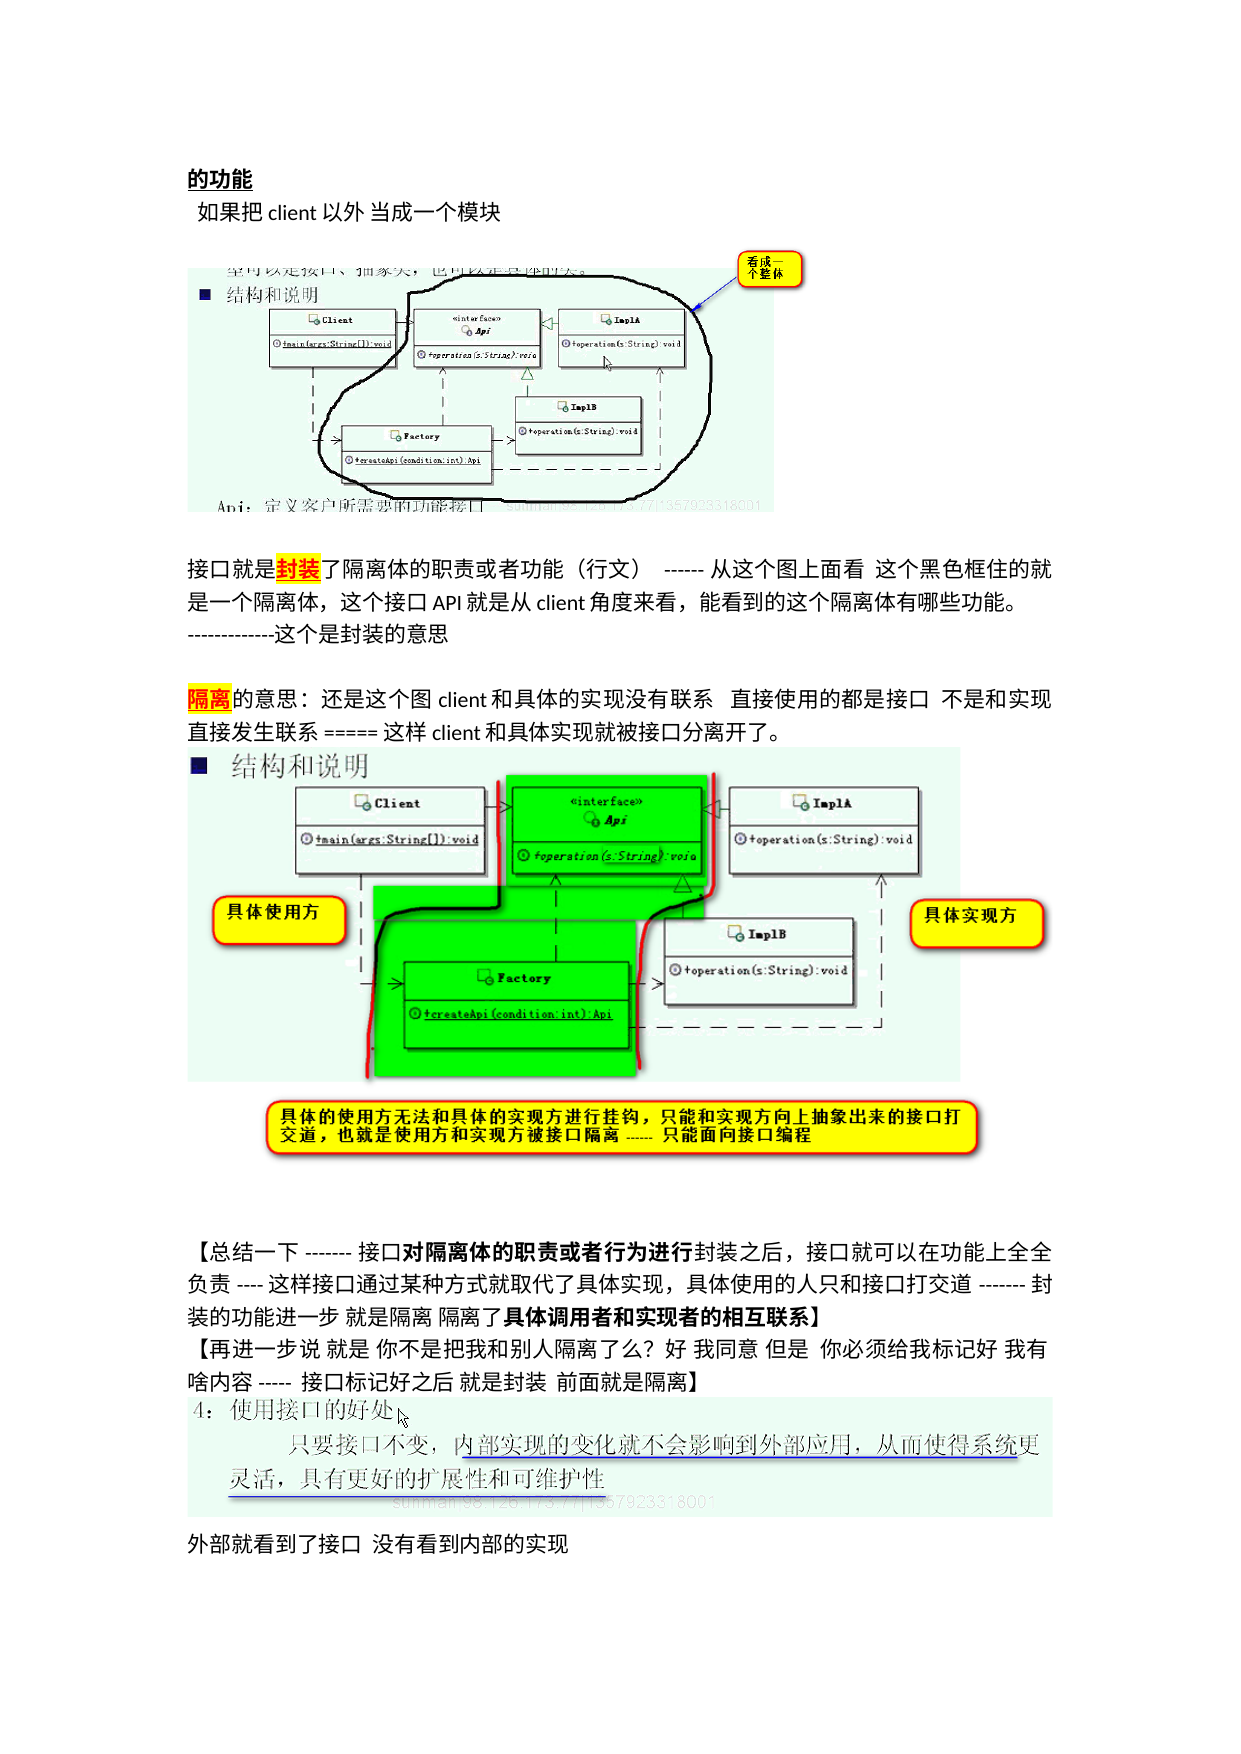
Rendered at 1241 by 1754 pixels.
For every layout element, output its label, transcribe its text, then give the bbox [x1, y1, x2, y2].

picture [187, 747, 1053, 1187]
picture [187, 1397, 1053, 1517]
text 【总结一下 ------- 接口对隔离体的职责或者行为进行封装之后，接口就可以在功能上全全负责 ---- 这样接口通过某种方式就取代了具体实现，具体使用的人只和接口打交道 ------- 封装的功能进一步 就是隔离 隔离了具体调用者和实现者的相互联系】 [187, 1234, 1053, 1332]
text 外部就看到了接口 没有看到内部的实现 [187, 1527, 1053, 1559]
text 隔离的意思：还是这个图 client和具体的实现没有联系 直接使用的都是接口 不是和实现直接发生联系 ===== 这样 client和具体实现就被接口分离开了。 [187, 682, 1053, 747]
picture [187, 227, 820, 512]
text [187, 162, 1053, 194]
text 如果把 client以外 当成一个模块 [187, 194, 1053, 227]
text 【再进一步说 就是 你不是把我和别人隔离了么？好 我同意 但是 你必须给我标记好 我有啥内容 ----- 接口标记好之后 就是封装 前面就是隔离】 [187, 1332, 1053, 1397]
text 接口就是封装了隔离体的职责或者功能（行文） ------ 从这个图上面看 这个黑色框住的就是一个隔离体，这个接口API就是从client角度来看，能看到的这个隔离体有哪些功能。 [187, 552, 1053, 617]
text -------------这个是封装的意思 [187, 617, 1053, 649]
